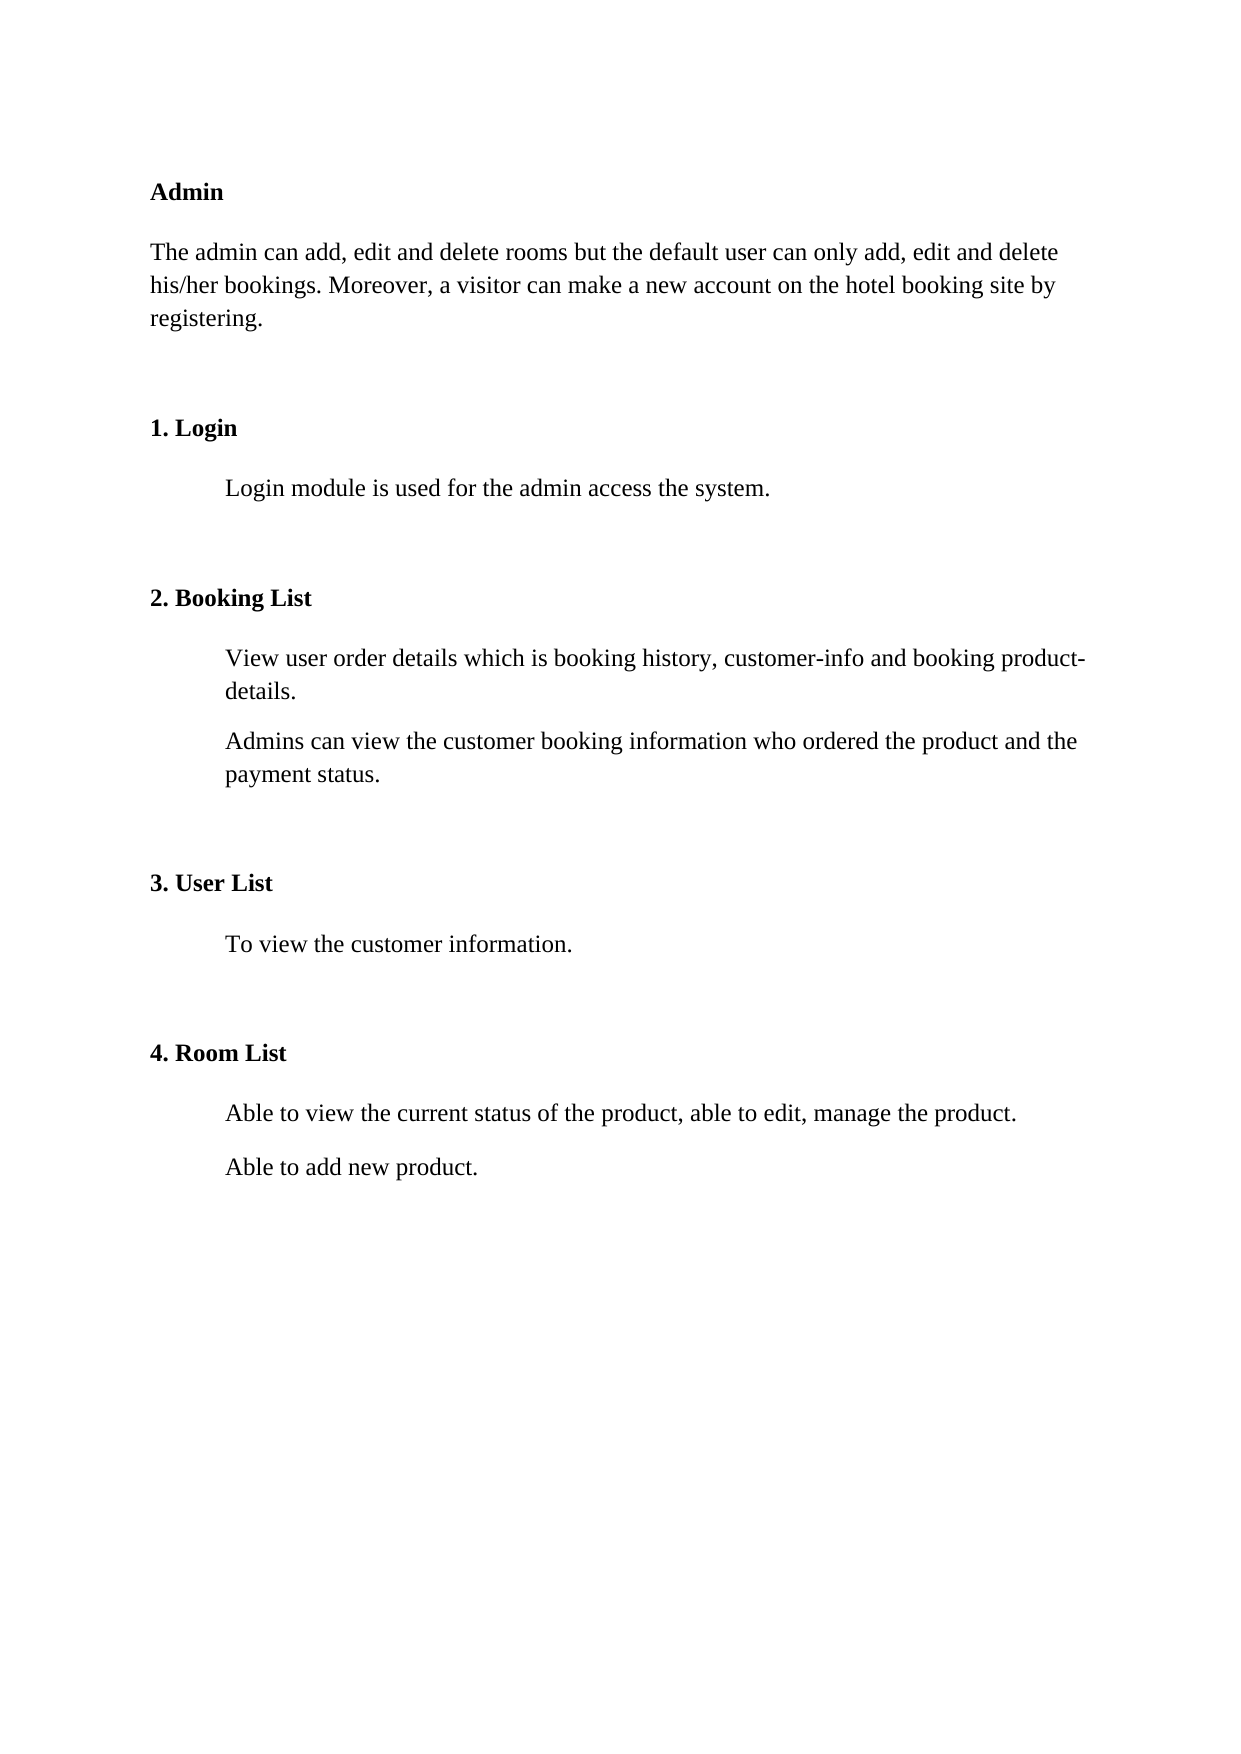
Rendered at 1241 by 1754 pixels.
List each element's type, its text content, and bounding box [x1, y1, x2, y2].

subtitle Admin [150, 177, 1090, 206]
subtitle 4. Room List [150, 1038, 1090, 1067]
text  Able to view the current status of the product, able to edit, manage the product. [150, 1098, 1090, 1127]
text  To view the customer information. [150, 929, 1090, 957]
subtitle 3. User List [150, 868, 1090, 897]
text  Admins can view the customer booking information who ordered the product and the payment status. [170, 726, 1090, 787]
subtitle 2. Booking List [150, 583, 1090, 612]
text  Able to add new product. [150, 1152, 1090, 1181]
subtitle 1. Login [150, 413, 1090, 442]
text The admin can add, edit and delete rooms but the default user can only add, edit and delete his/her bookings. Moreover, a visitor can make a new account on the hotel booking site by registering. [150, 237, 1090, 332]
text  View user order details which is booking history, customer-info and booking product-details. [170, 643, 1090, 705]
text  Login module is used for the admin access the system. [150, 473, 1090, 502]
